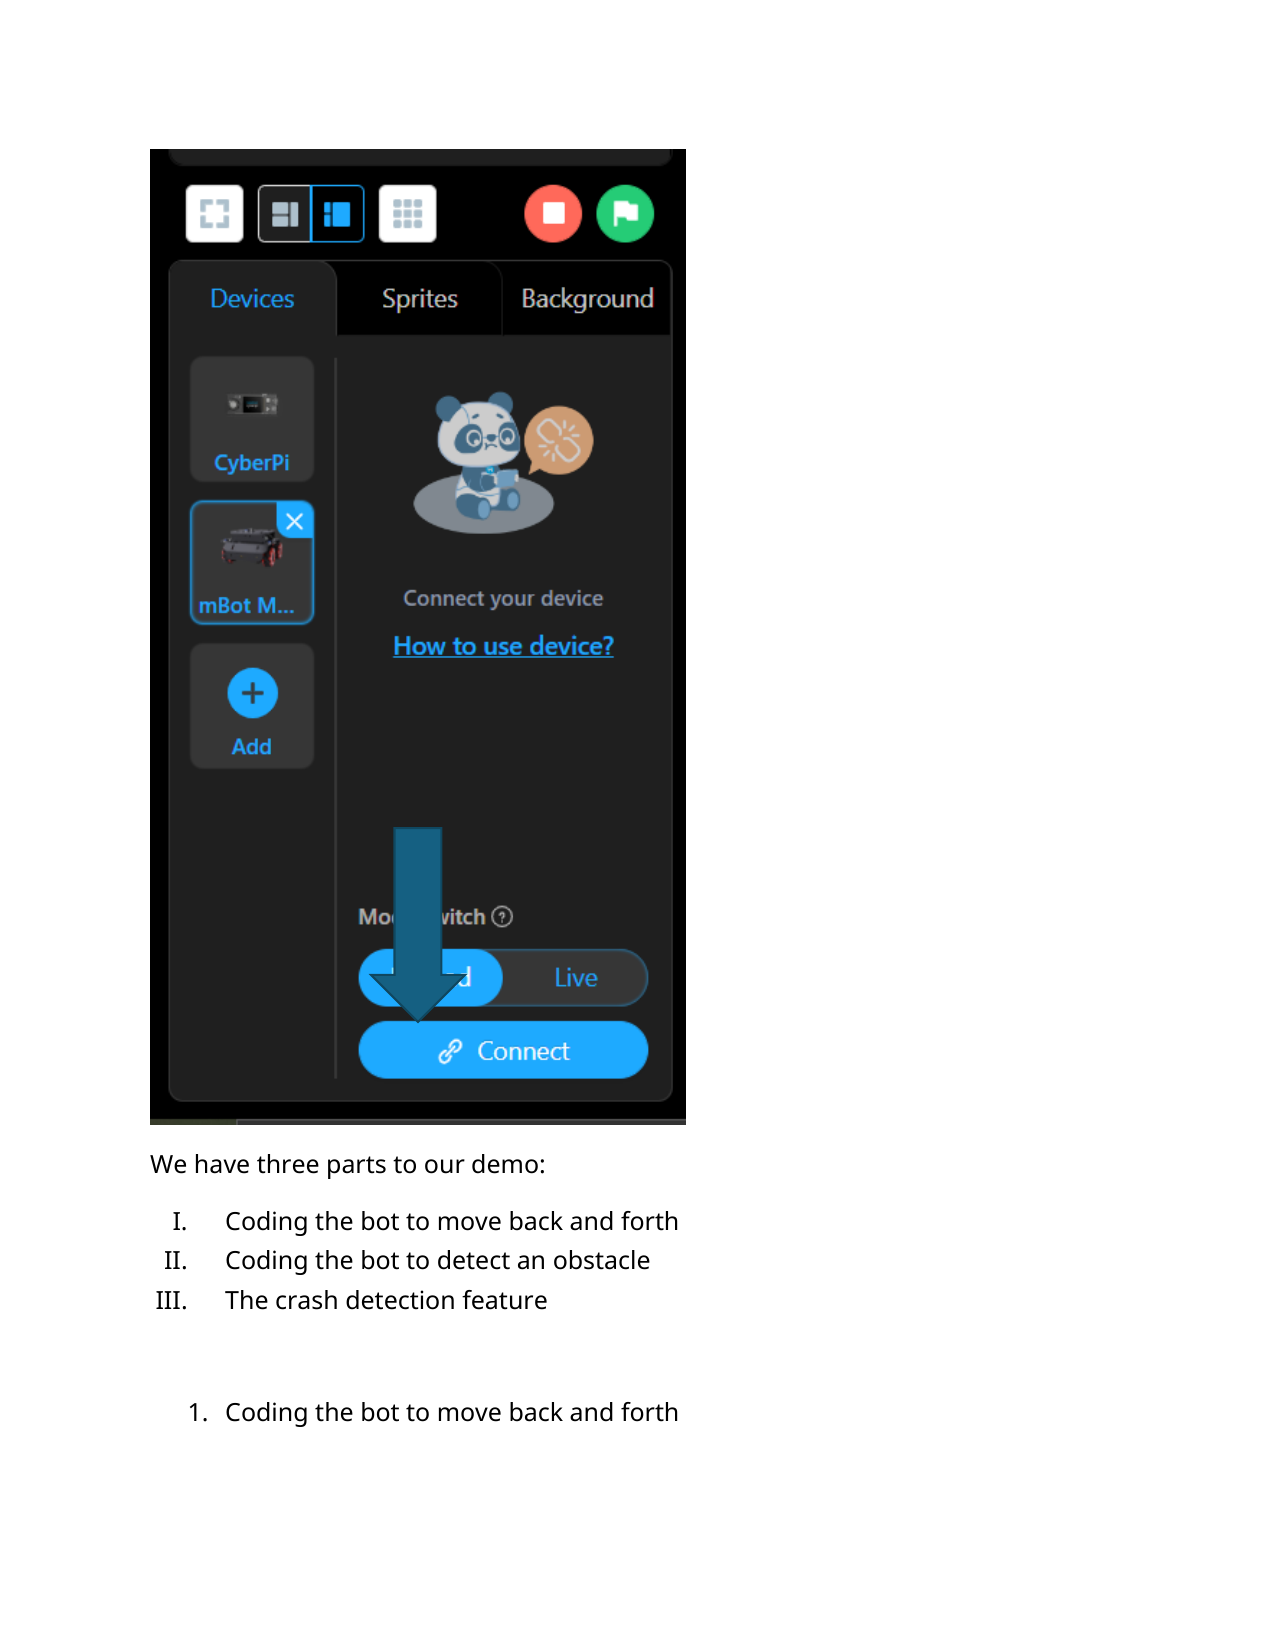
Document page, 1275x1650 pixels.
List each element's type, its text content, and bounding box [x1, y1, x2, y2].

list The crash detection feature [187, 1282, 1125, 1316]
text We have three parts to our demo: [150, 1147, 1125, 1181]
list Coding the bot to detect an obstacle [187, 1243, 1125, 1277]
list Coding the bot to move back and forth [187, 1203, 1125, 1237]
list Coding the bot to move back and forth [187, 1394, 1125, 1429]
